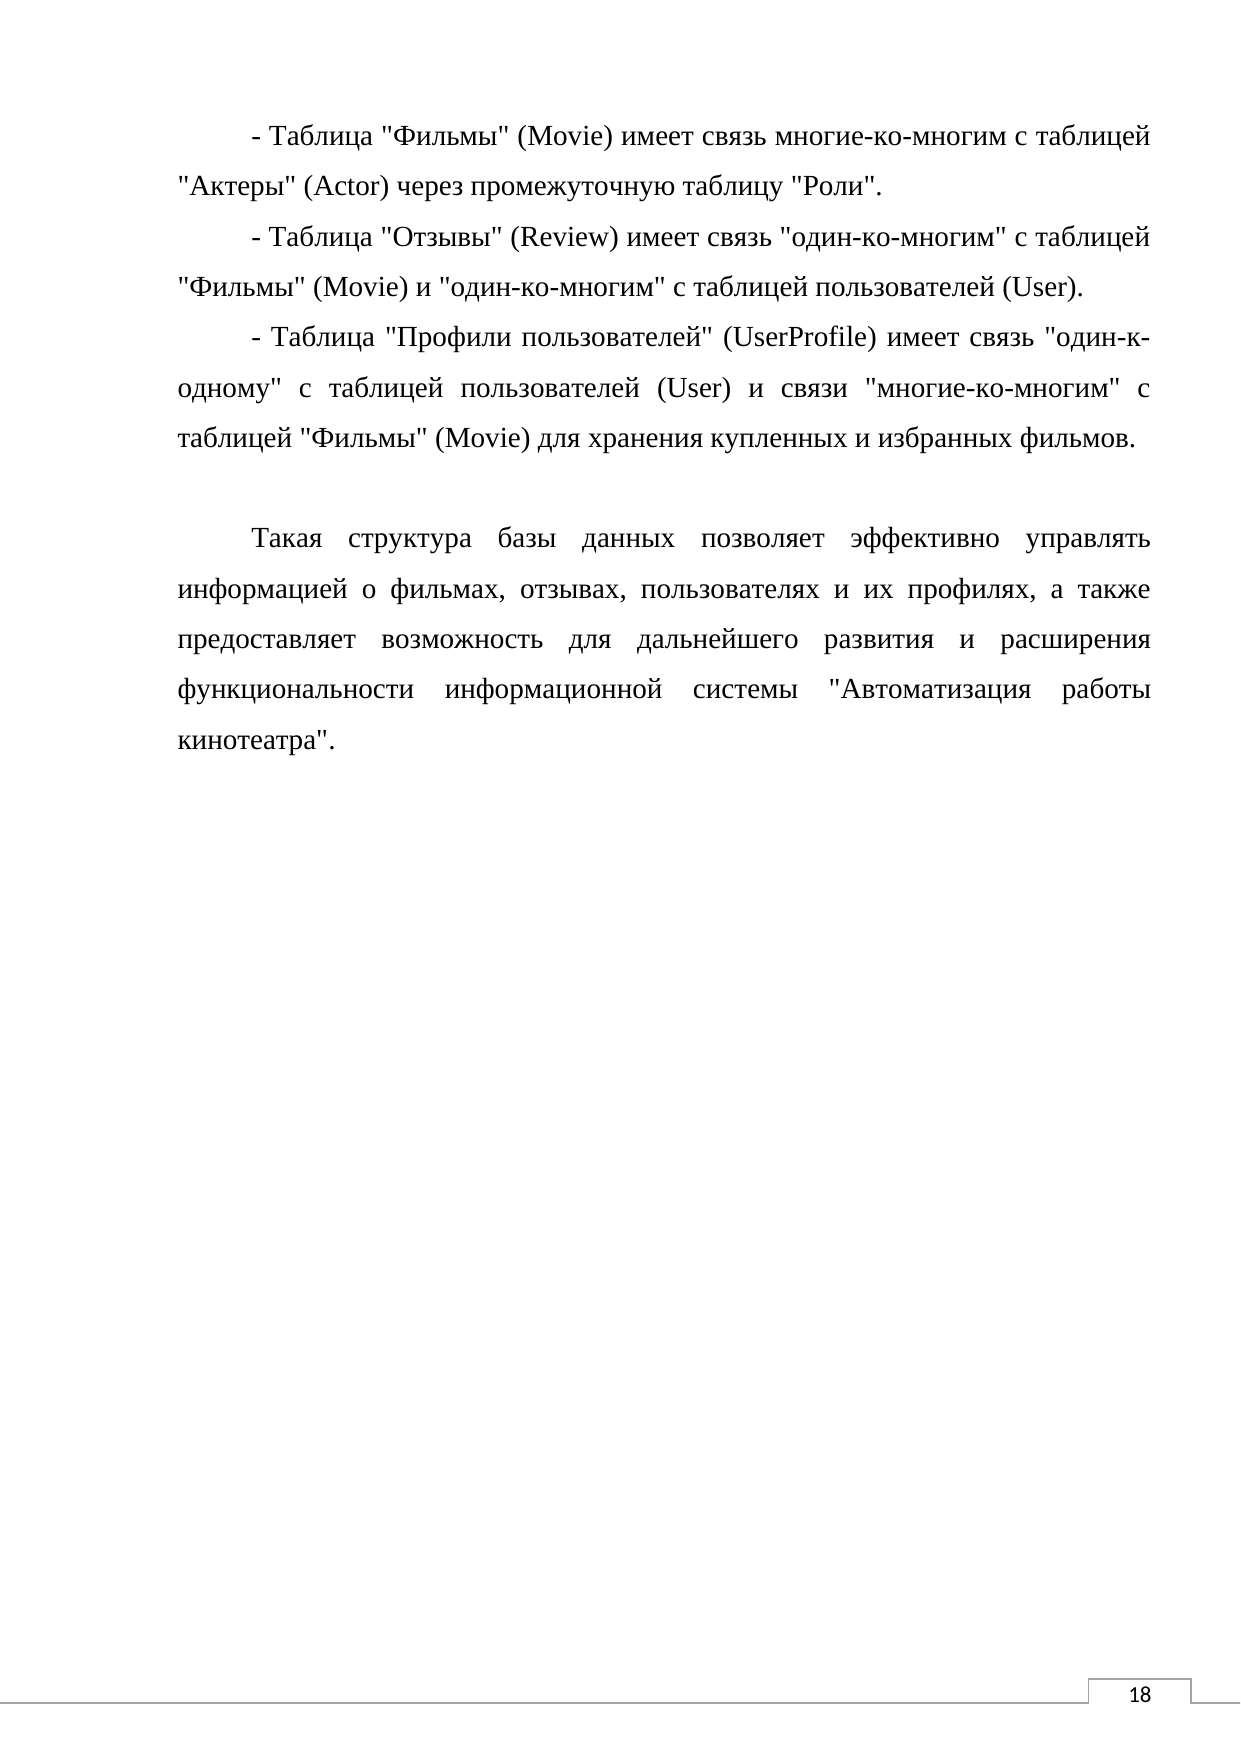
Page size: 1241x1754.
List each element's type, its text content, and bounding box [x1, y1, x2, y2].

text - Таблица "Профили пользователей" (UserProfile) имеет связь "один-к-одному" с таблицей пользователей (User) и связи "многие-ко-многим" с таблицей "Фильмы" (Movie) для хранения купленных и избранных фильмов. [177, 319, 1152, 453]
text Такая структура базы данных позволяет эффективно управлять информацией о фильмах, отзывах, пользователях и их профилях, а также предоставляет возможность для дальнейшего развития и расширения функциональности информационной системы "Автоматизация работы кинотеатра". [177, 521, 1152, 755]
text - Таблица "Отзывы" (Review) имеет связь "один-ко-многим" с таблицей "Фильмы" (Movie) и "один-ко-многим" с таблицей пользователей (User). [177, 219, 1152, 303]
text - Таблица "Фильмы" (Movie) имеет связь многие-ко-многим с таблицей "Актеры" (Actor) через промежуточную таблицу "Роли". [177, 118, 1152, 202]
